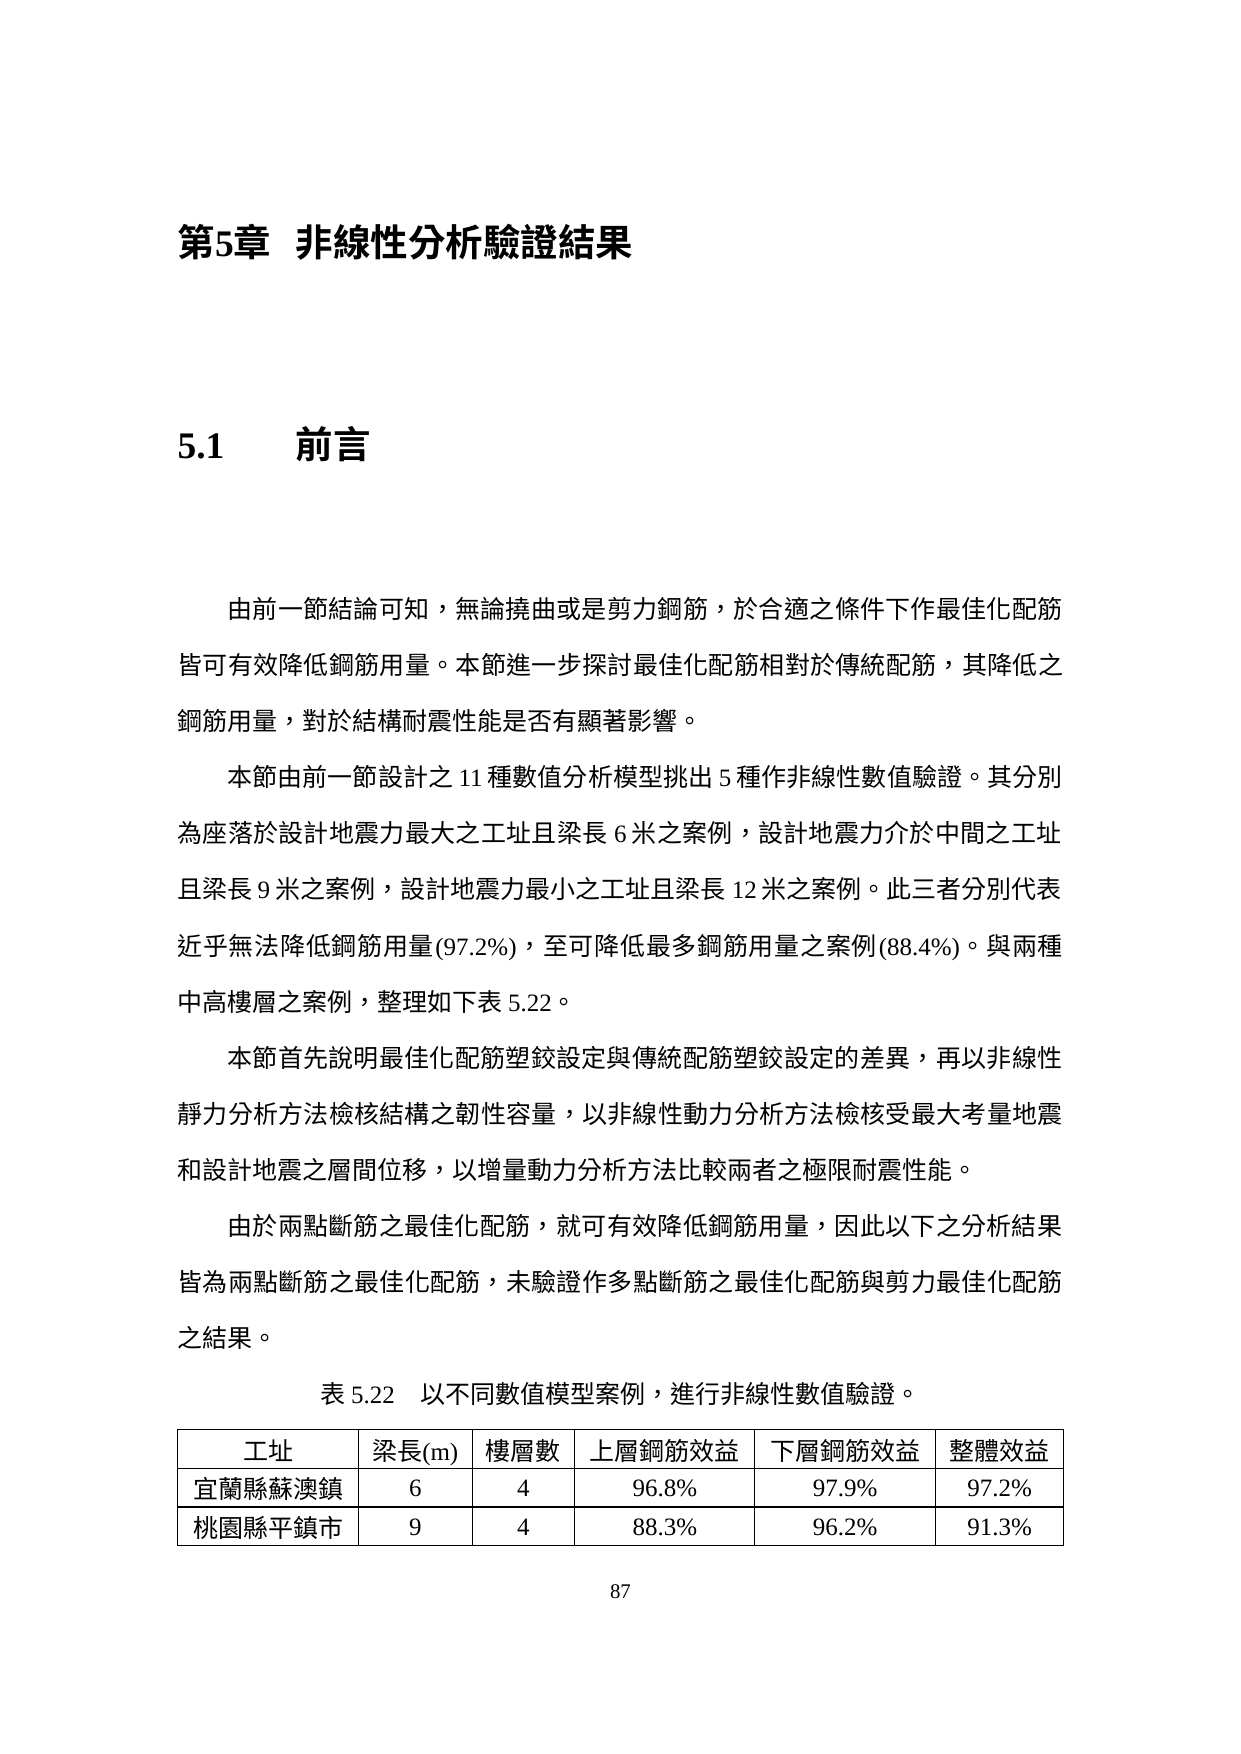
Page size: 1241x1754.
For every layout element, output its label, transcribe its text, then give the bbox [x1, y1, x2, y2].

subtitle 非線性分析驗證結果 [177, 203, 1063, 278]
text 本節首先說明最佳化配筋塑鉸設定與傳統配筋塑鉸設定的差異，再以非線性靜力分析方法檢核結構之韌性容量，以非線性動力分析方法檢核受最大考量地震和設計地震之層間位移，以增量動力分析方法比較兩者之極限耐震性能。 [177, 1037, 1063, 1187]
table_cell 宜蘭縣蘇澳鎮 [178, 1469, 358, 1506]
table_cell 桃園縣平鎮市 [178, 1508, 358, 1545]
table_cell 96.2% [755, 1508, 935, 1545]
table_header 工址 [178, 1430, 358, 1468]
table_cell 4 [473, 1469, 574, 1506]
table_header 上層鋼筋效益 [575, 1430, 754, 1468]
text 由前一節結論可知，無論撓曲或是剪力鋼筋，於合適之條件下作最佳化配筋皆可有效降低鋼筋用量。本節進一步探討最佳化配筋相對於傳統配筋，其降低之鋼筋用量，對於結構耐震性能是否有顯著影響。 [177, 589, 1063, 739]
table_cell 97.2% [936, 1469, 1063, 1506]
table_cell 96.8% [575, 1469, 754, 1506]
table_header 樓層數 [473, 1430, 574, 1468]
table_cell 9 [359, 1508, 472, 1545]
table_cell 6 [359, 1469, 472, 1506]
table_cell 88.3% [575, 1508, 754, 1545]
subtitle 前言 [177, 405, 1063, 480]
table_cell 97.9% [755, 1469, 935, 1506]
table_header 下層鋼筋效益 [755, 1430, 935, 1468]
table_header 梁長(m) [359, 1430, 472, 1468]
table_cell 4 [473, 1508, 574, 1545]
table_header 整體效益 [936, 1430, 1063, 1468]
text 由於兩點斷筋之最佳化配筋，就可有效降低鋼筋用量，因此以下之分析結果皆為兩點斷筋之最佳化配筋，未驗證作多點斷筋之最佳化配筋與剪力最佳化配筋之結果。 [177, 1206, 1063, 1356]
table_cell 91.3% [936, 1508, 1063, 1545]
